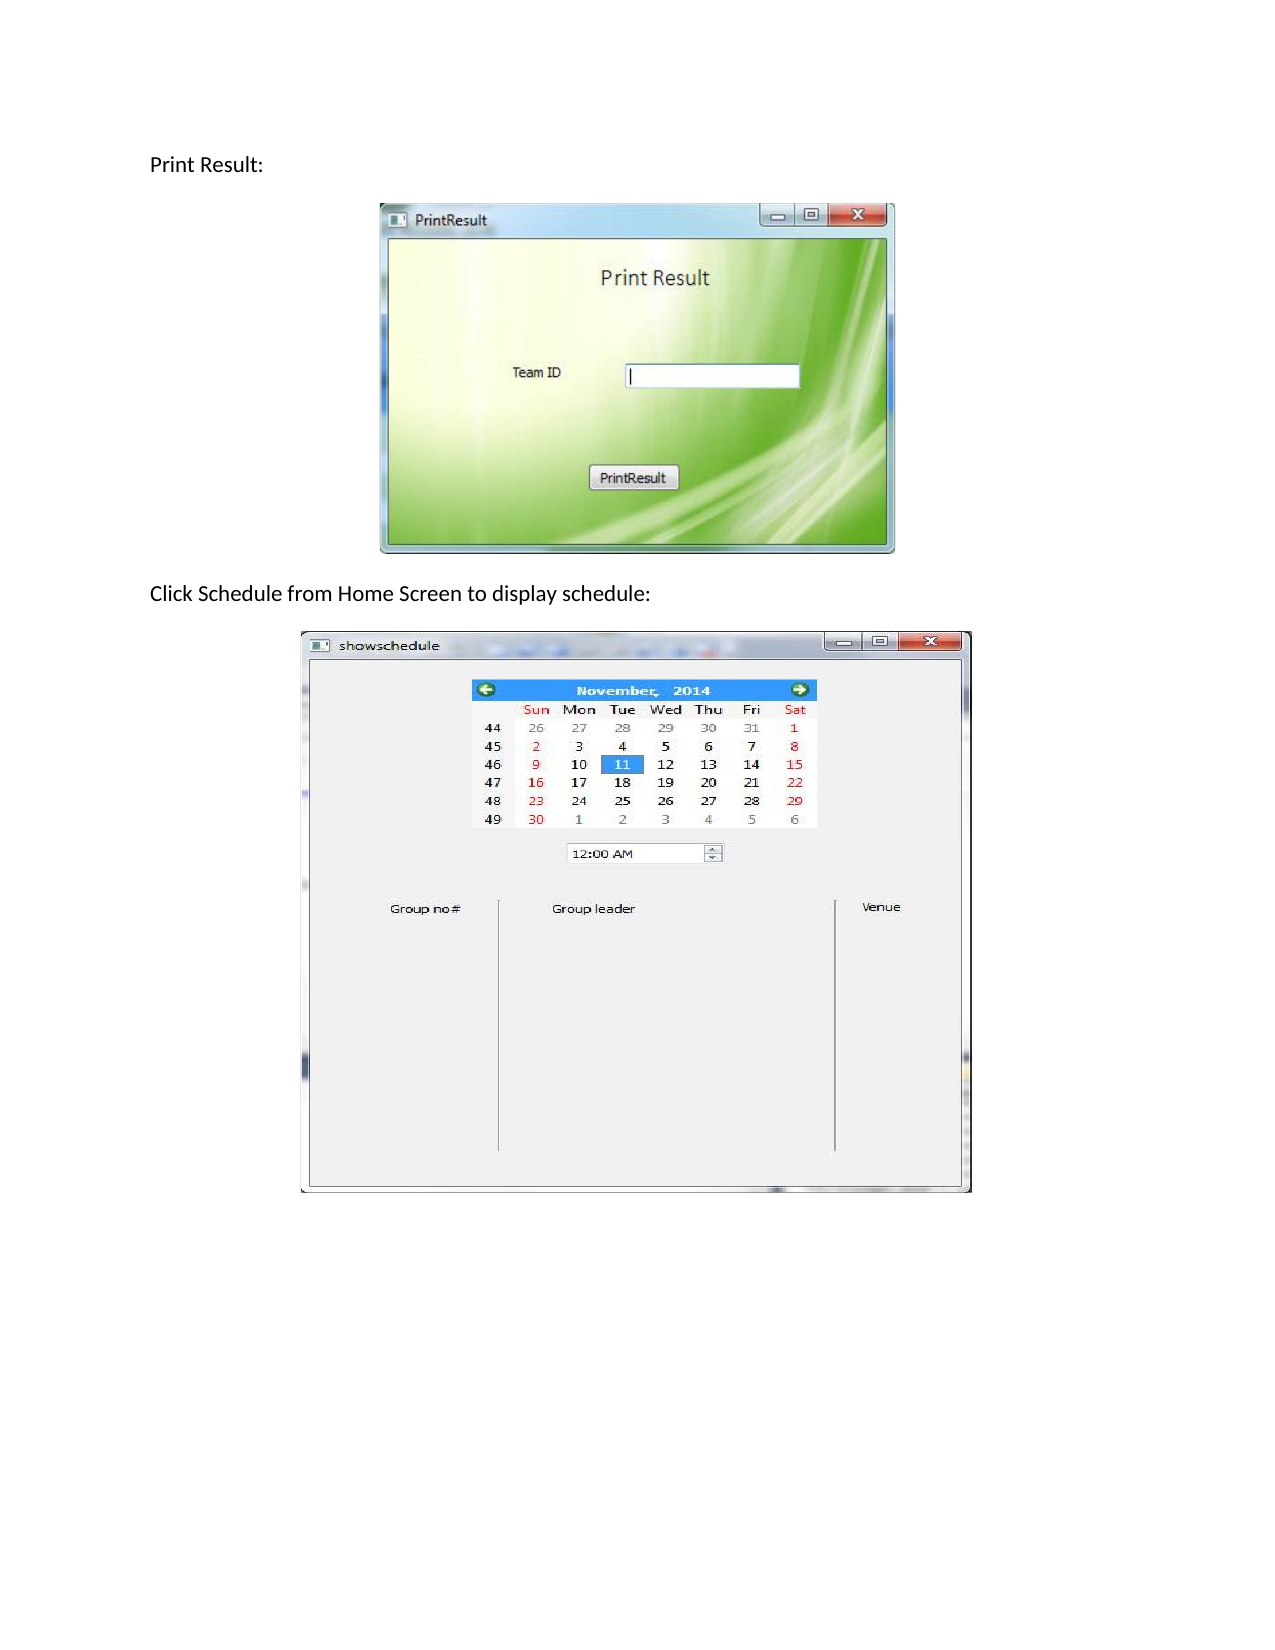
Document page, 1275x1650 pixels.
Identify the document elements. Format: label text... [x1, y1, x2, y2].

picture [300, 631, 975, 1193]
text Click Schedule from Home Screen to display schedule: [150, 579, 1125, 607]
picture [379, 203, 896, 554]
text Print Result: [150, 150, 1125, 178]
